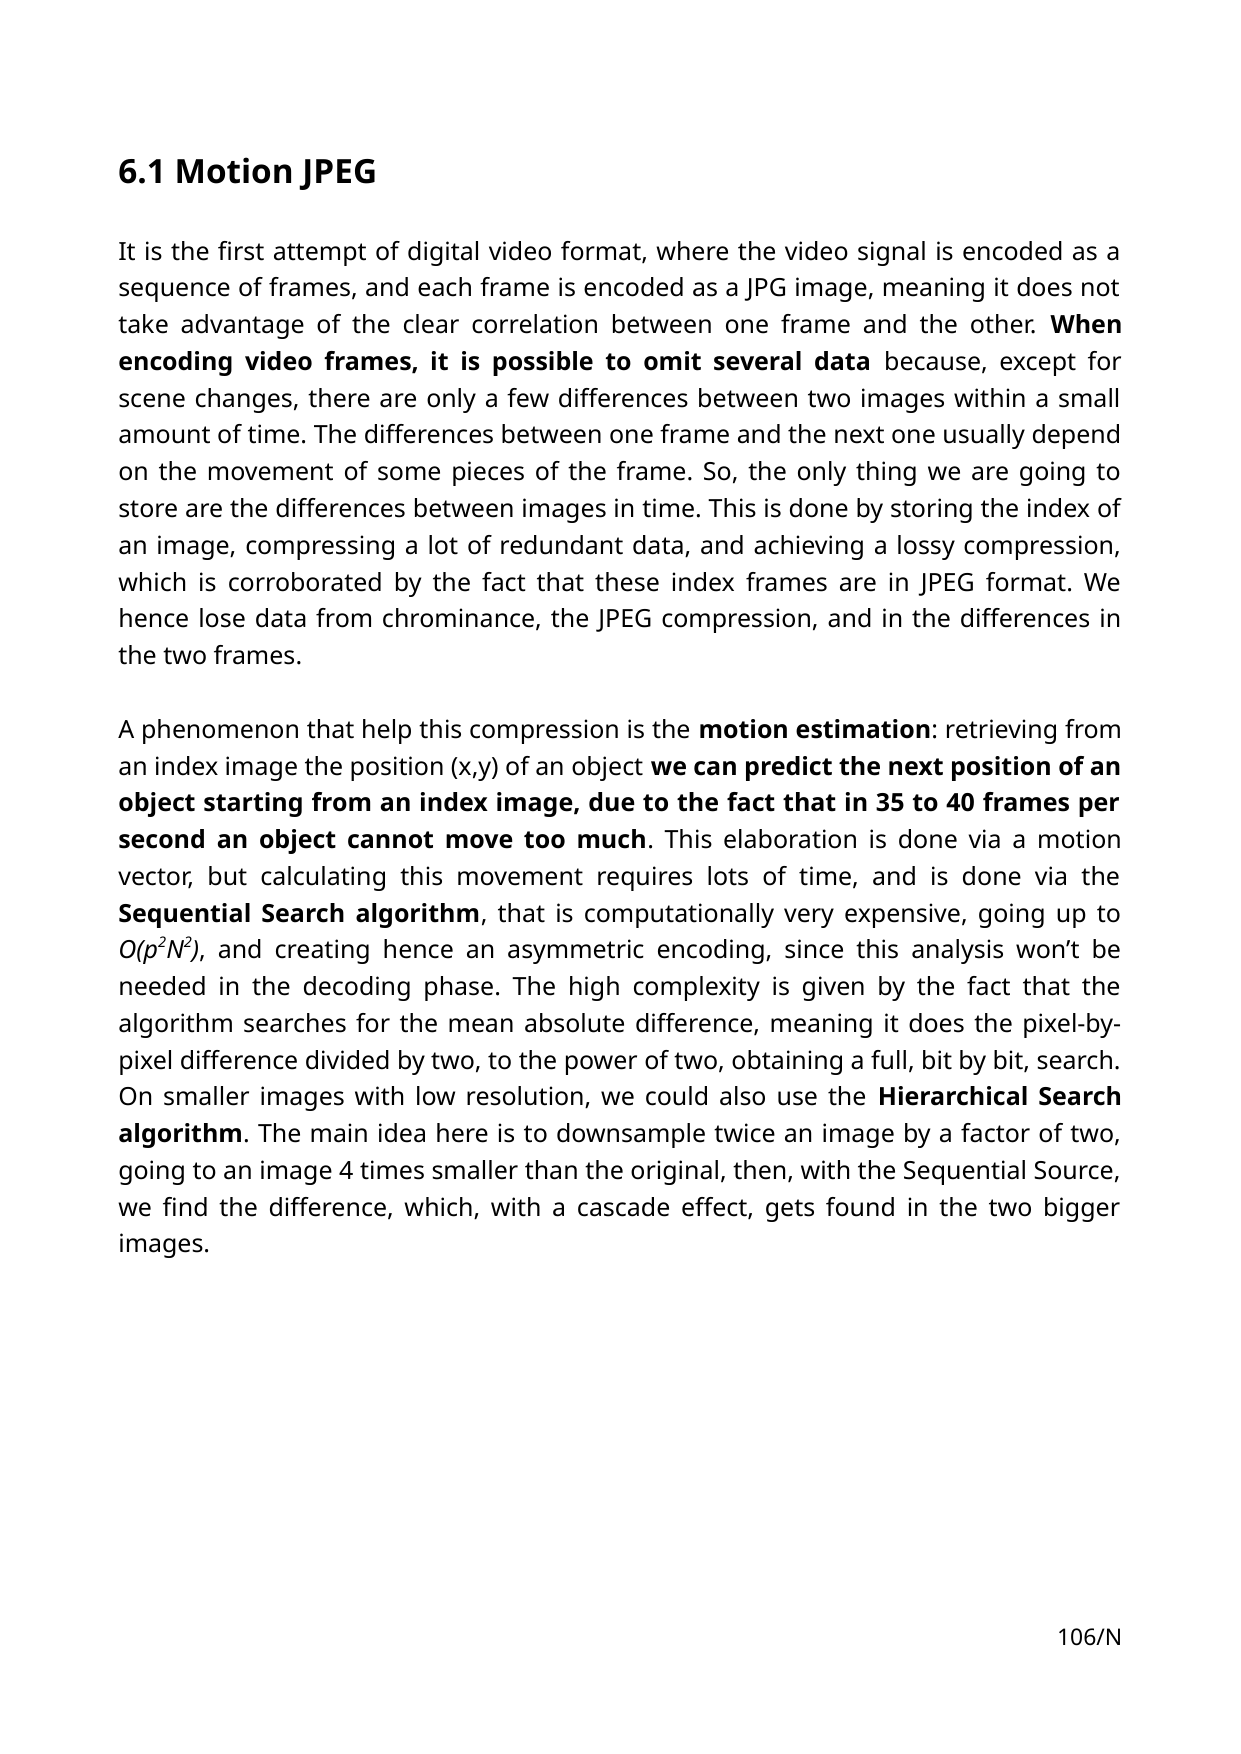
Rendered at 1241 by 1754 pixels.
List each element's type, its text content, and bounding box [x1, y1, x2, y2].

text It is the first attempt of digital video format, where the video signal is encoded as a sequence of frames, and each frame is encoded as a JPG image, meaning it does not take advantage of the clear correlation between one frame and the other. When encoding video frames, it is possible to omit several data because, except for scene changes, there are only a few differences between two images within a small amount of time. The differences between one frame and the next one usually depend on the movement of some pieces of the frame. So, the only thing we are going to store are the differences between images in time. This is done by storing the index of an image, compressing a lot of redundant data, and achieving a lossy compression, which is corroborated by the fact that these index frames are in JPEG format. We hence lose data from chrominance, the JPEG compression, and in the differences in the two frames. [118, 233, 1122, 672]
subtitle 6.1 Motion JPEG [118, 148, 1122, 193]
text A phenomenon that help this compression is the motion estimation: retrieving from an index image the position (x,y) of an object we can predict the next position of an object starting from an index image, due to the fact that in 35 to 40 frames per second an object cannot move too much. This elaboration is done via a motion vector, but calculating this movement requires lots of time, and is done via the Sequential Search algorithm, that is computationally very expensive, going up to O(p2N2), and creating hence an asymmetric encoding, since this analysis won’t be needed in the decoding phase. The high complexity is given by the fact that the algorithm searches for the mean absolute difference, meaning it does the pixel-by-pixel difference divided by two, to the power of two, obtaining a full, bit by bit, search. On smaller images with low resolution, we could also use the Hierarchical Search algorithm. The main idea here is to downsample twice an image by a factor of two, going to an image 4 times smaller than the original, then, with the Sequential Source, we find the difference, which, with a cascade effect, gets found in the two bigger images. [118, 711, 1122, 1260]
